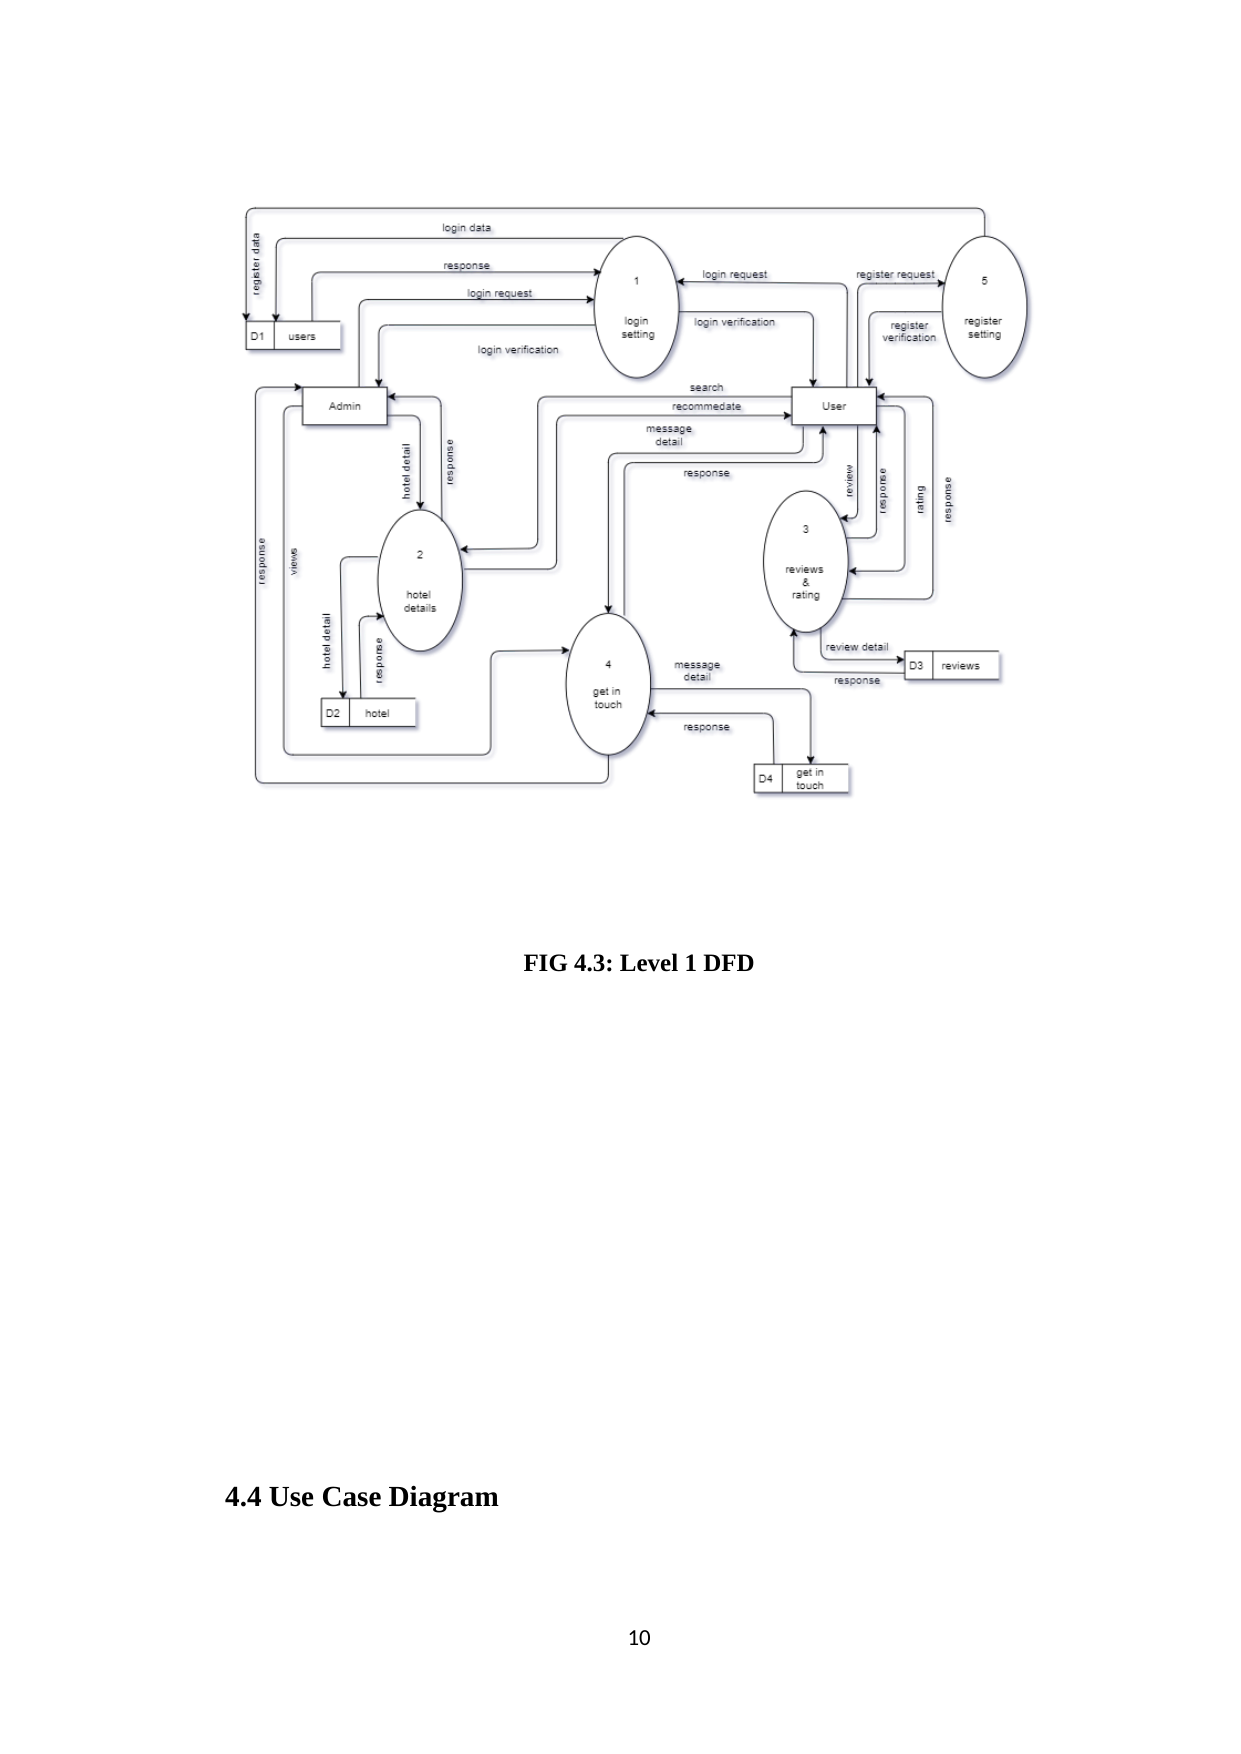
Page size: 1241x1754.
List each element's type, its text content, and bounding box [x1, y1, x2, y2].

picture [225, 187, 1053, 818]
subtitle 4.4 Use Case Diagram [225, 1479, 1053, 1513]
text FIG 4.3: Level 1 DFD [225, 948, 1053, 977]
